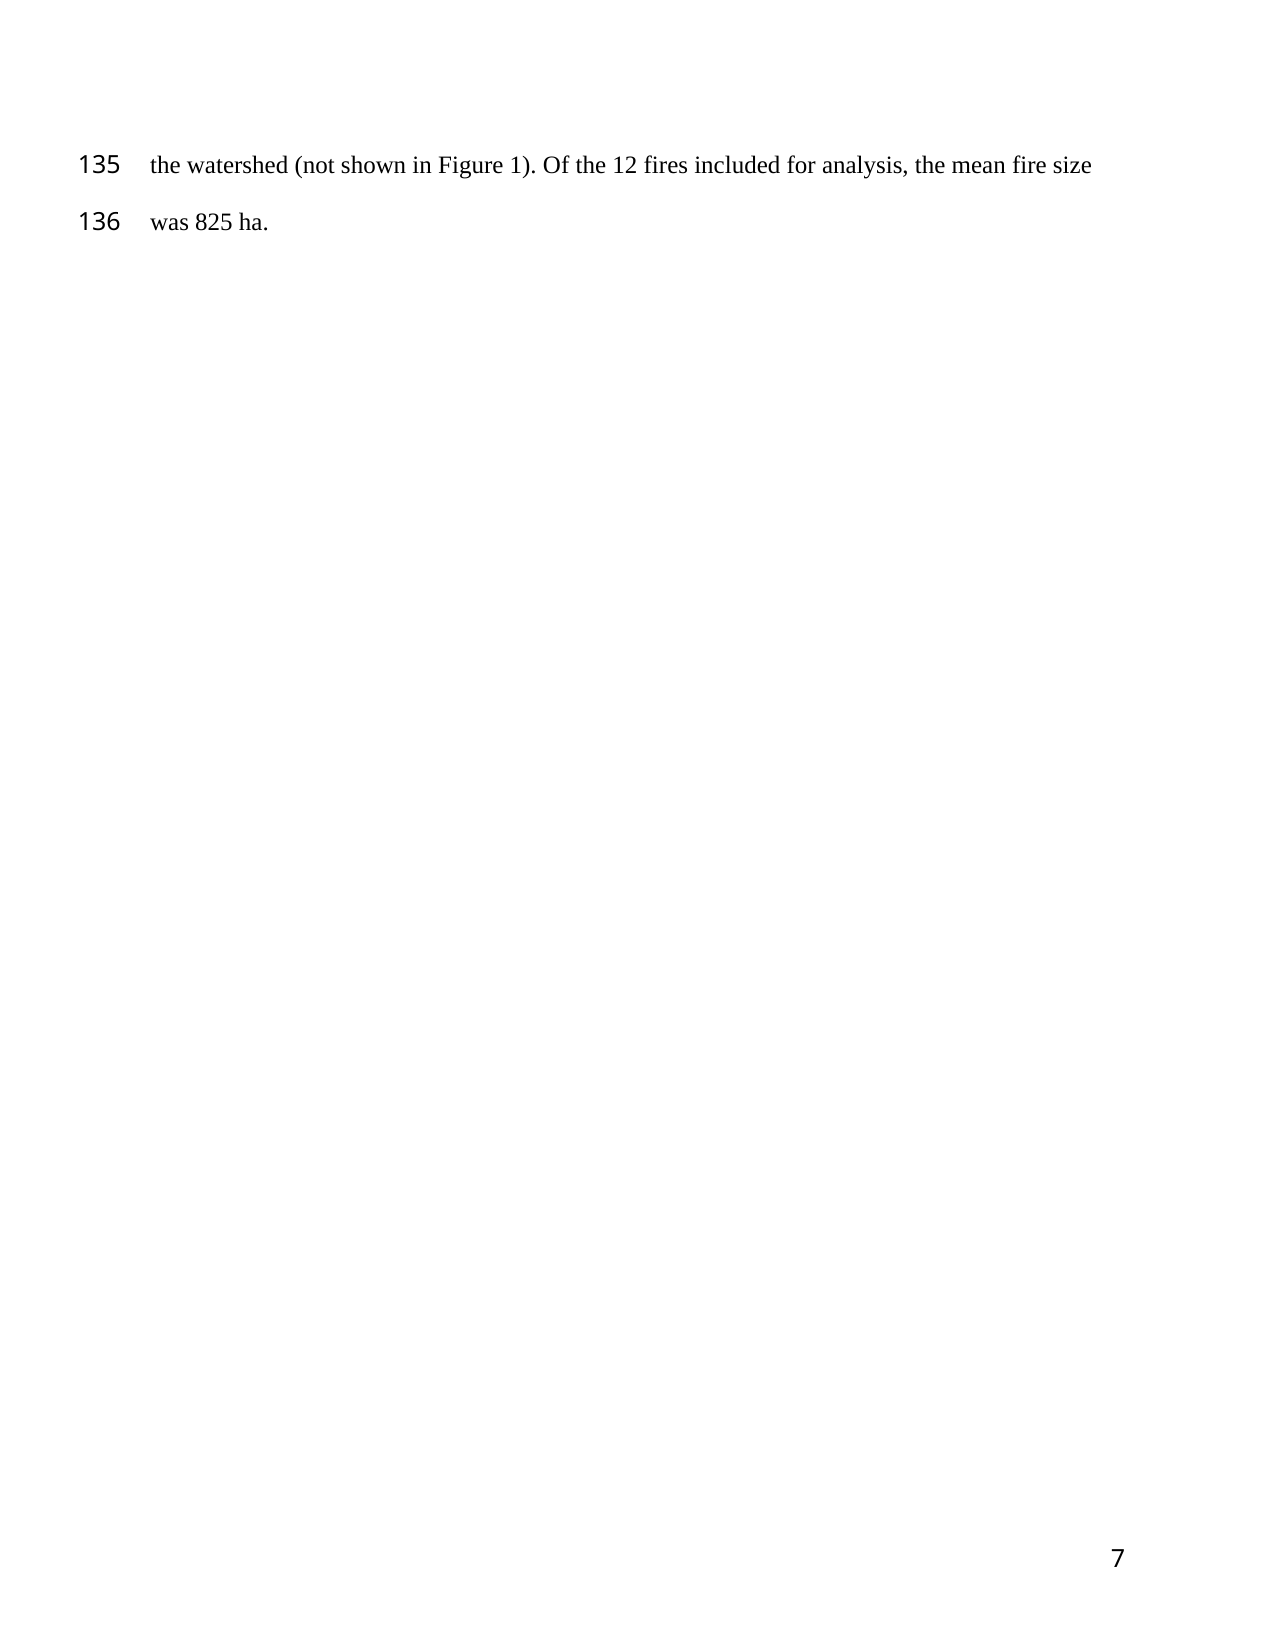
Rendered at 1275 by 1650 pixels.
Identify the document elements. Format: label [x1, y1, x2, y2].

text [150, 150, 1125, 236]
